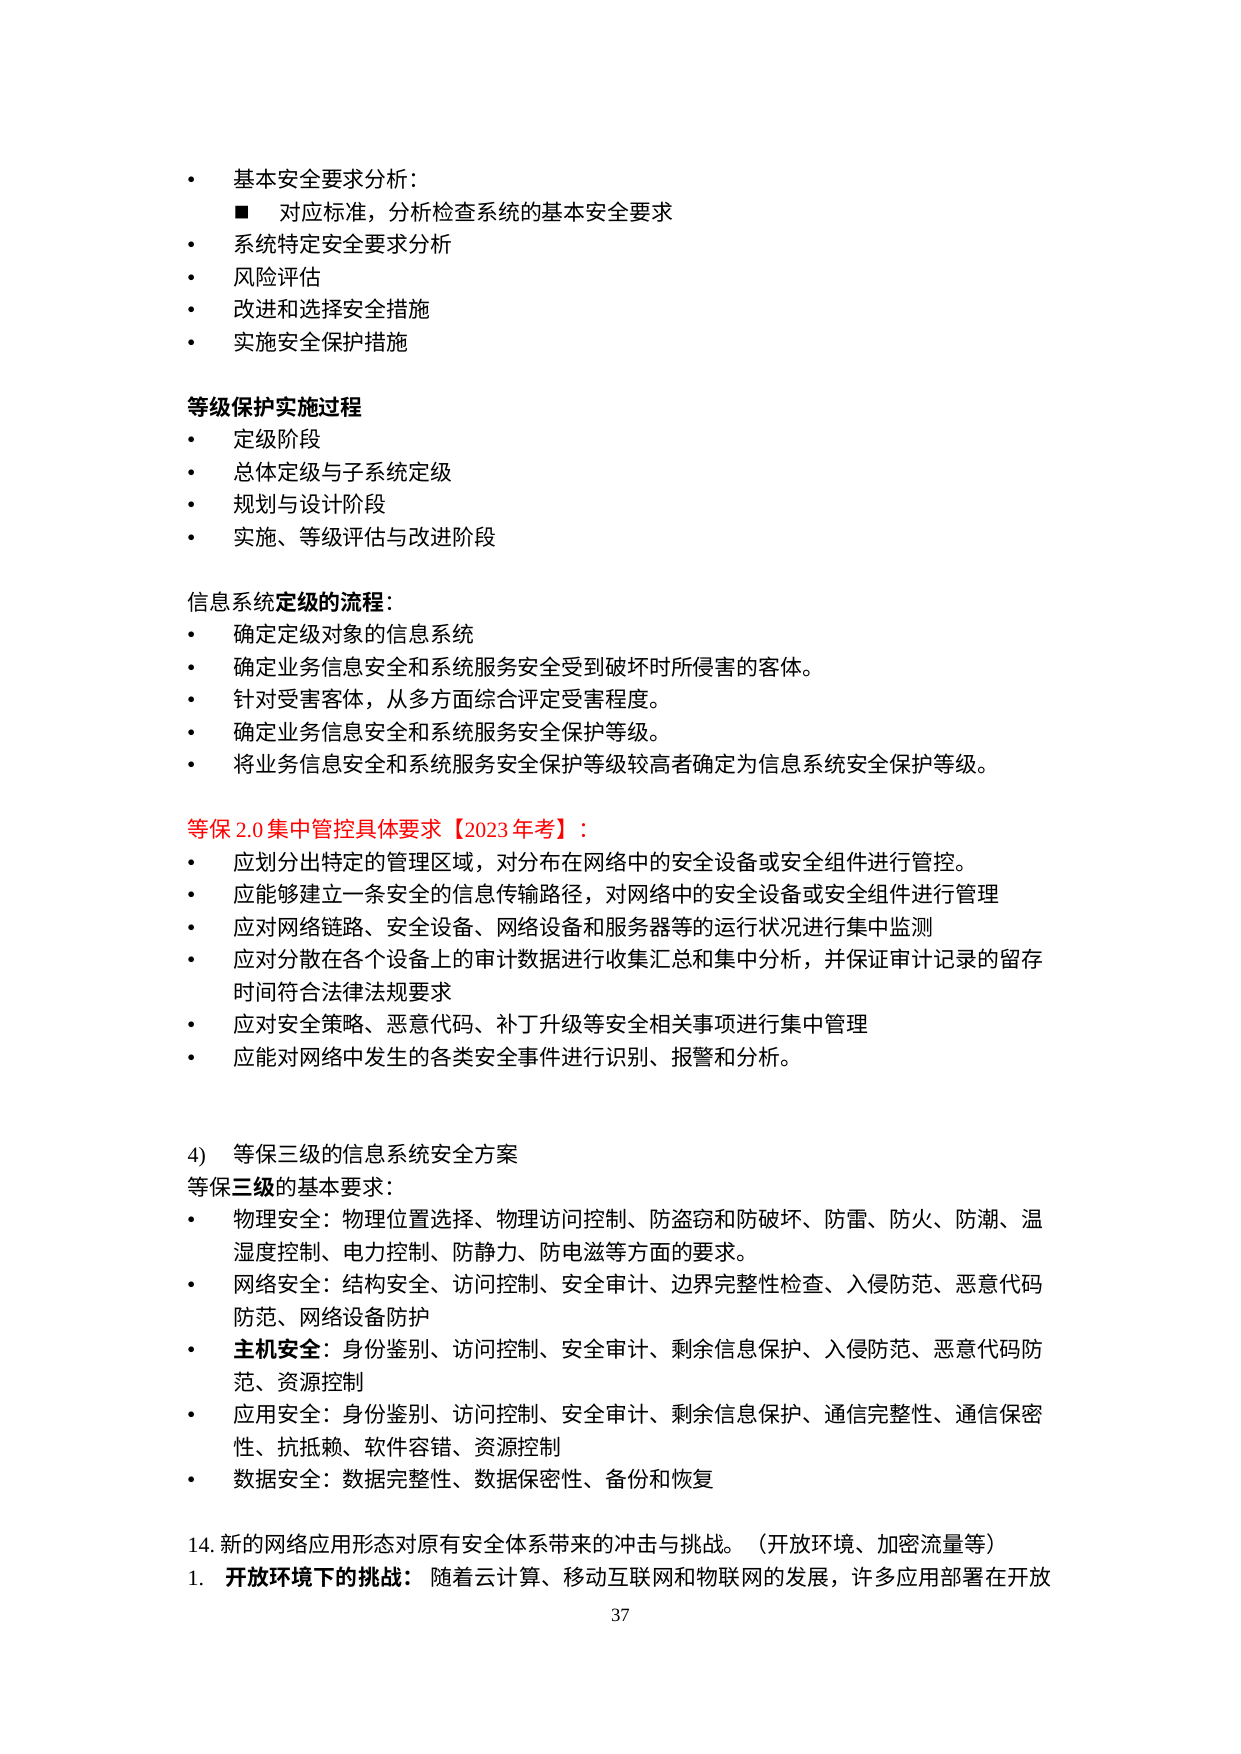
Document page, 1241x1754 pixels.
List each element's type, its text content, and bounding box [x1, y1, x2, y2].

list 等保三级的信息系统安全方案 [187, 1137, 1053, 1169]
list 应能对网络中发生的各类安全事件进行识别、报警和分析。 [187, 1039, 1053, 1072]
list 总体定级与子系统定级 [187, 454, 1053, 487]
list 系统特定安全要求分析 [187, 227, 1053, 259]
list 主机安全：身份鉴别、访问控制、安全审计、剩余信息保护、入侵防范、恶意代码防范、资源控制 [187, 1332, 1053, 1397]
list 确定定级对象的信息系统 [187, 617, 1053, 649]
list 实施安全保护措施 [187, 324, 1053, 357]
text 等保2.0集中管控具体要求【2023年考】： [187, 812, 1053, 844]
list 规划与设计阶段 [187, 487, 1053, 519]
list 应划分出特定的管理区域，对分布在网络中的安全设备或安全组件进行管控。 [187, 844, 1053, 877]
list 应对安全策略、恶意代码、补丁升级等安全相关事项进行集中管理 [187, 1007, 1053, 1039]
list 数据安全：数据完整性、数据保密性、备份和恢复 [187, 1462, 1053, 1494]
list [187, 1559, 1053, 1592]
list 基本安全要求分析： [187, 162, 1053, 194]
list 确定业务信息安全和系统服务安全保护等级。 [187, 714, 1053, 747]
list 网络安全：结构安全、访问控制、安全审计、边界完整性检查、入侵防范、恶意代码防范、网络设备防护 [187, 1267, 1053, 1332]
list 风险评估 [187, 259, 1053, 292]
list 对应标准，分析检查系统的基本安全要求 [233, 194, 1053, 227]
list 应能够建立一条安全的信息传输路径，对网络中的安全设备或安全组件进行管理 [187, 877, 1053, 909]
list 应用安全：身份鉴别、访问控制、安全审计、剩余信息保护、通信完整性、通信保密性、抗抵赖、软件容错、资源控制 [187, 1397, 1053, 1462]
list 定级阶段 [187, 422, 1053, 454]
list 改进和选择安全措施 [187, 292, 1053, 324]
text 信息系统定级的流程： [187, 584, 1053, 617]
list 针对受害客体，从多方面综合评定受害程度。 [187, 682, 1053, 714]
text 14. 新的网络应用形态对原有安全体系带来的冲击与挑战。（开放环境、加密流量等） [187, 1527, 1053, 1559]
text 等级保护实施过程 [187, 389, 1053, 422]
list 应对分散在各个设备上的审计数据进行收集汇总和集中分析，并保证审计记录的留存时间符合法律法规要求 [187, 942, 1053, 1007]
list 确定业务信息安全和系统服务安全受到破坏时所侵害的客体。 [187, 649, 1053, 682]
list 应对网络链路、安全设备、网络设备和服务器等的运行状况进行集中监测 [187, 909, 1053, 942]
text 等保三级的基本要求： [187, 1169, 1053, 1202]
list 实施、等级评估与改进阶段 [187, 519, 1053, 552]
list 将业务信息安全和系统服务安全保护等级较高者确定为信息系统安全保护等级。 [187, 747, 1053, 779]
list 物理安全：物理位置选择、物理访问控制、防盗窃和防破坏、防雷、防火、防潮、温湿度控制、电力控制、防静力、防电滋等方面的要求。 [187, 1202, 1053, 1267]
